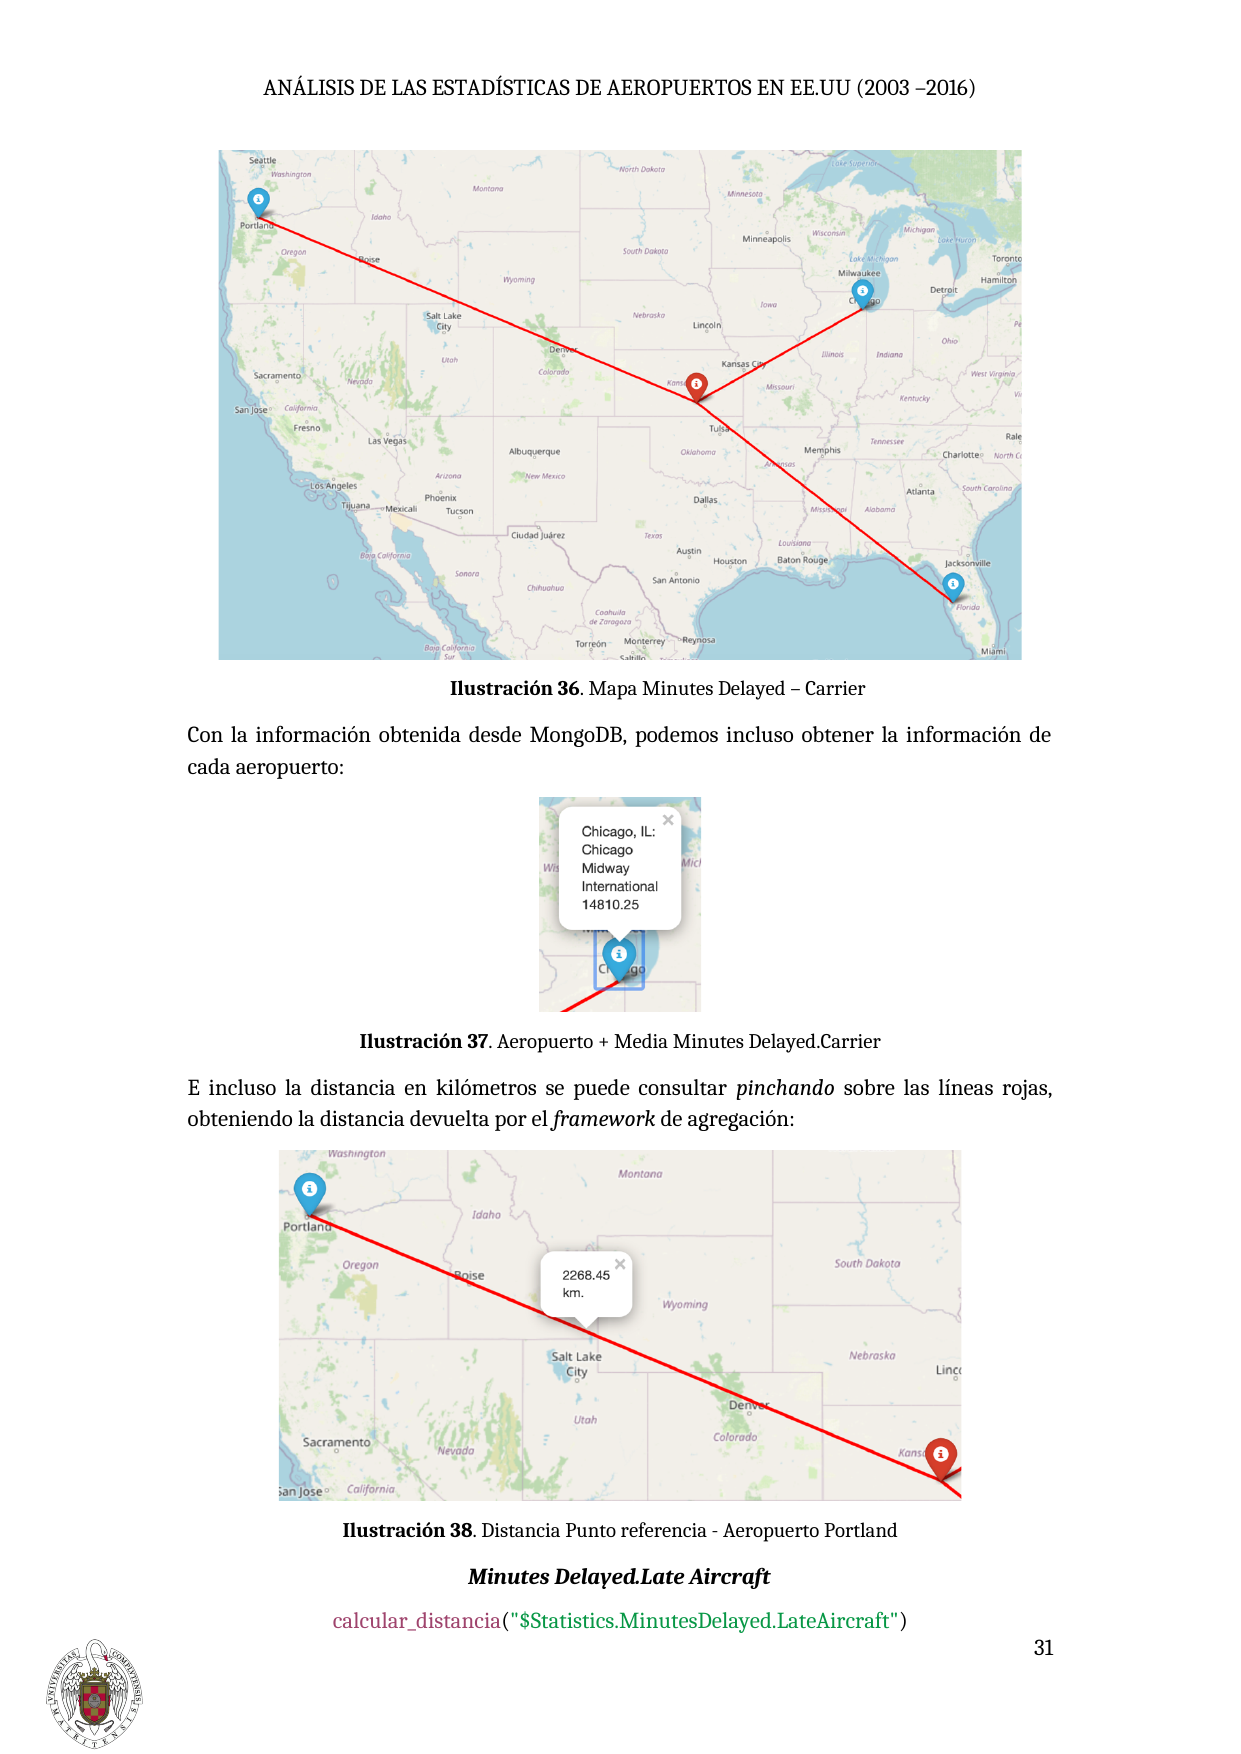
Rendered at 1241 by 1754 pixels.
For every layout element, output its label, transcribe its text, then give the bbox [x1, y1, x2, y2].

picture [539, 797, 702, 1012]
picture [278, 1150, 962, 1501]
text Ilustración 37. Aeropuerto + Media Minutes Delayed.Carrier [187, 1030, 1053, 1054]
text Minutes Delayed.Late Aircraft [187, 1563, 1053, 1590]
text Ilustración 38. Distancia Punto referencia - Aeropuerto Portland [187, 1519, 1053, 1543]
text calcular_distancia("$Statistics.MinutesDelayed.LateAircraft") [187, 1607, 1053, 1634]
text Ilustración 36. Mapa Minutes Delayed – Carrier [262, 677, 1053, 701]
text Con la información obtenida desde MongoDB, podemos incluso obtener la información de cada aeropuerto: [187, 722, 1053, 780]
text E incluso la distancia en kilómetros se puede consultar pinchando sobre las líneas rojas, obteniendo la distancia devuelta por el framework de agregación: [187, 1074, 1053, 1132]
picture [218, 150, 1022, 660]
picture [43, 1636, 146, 1752]
